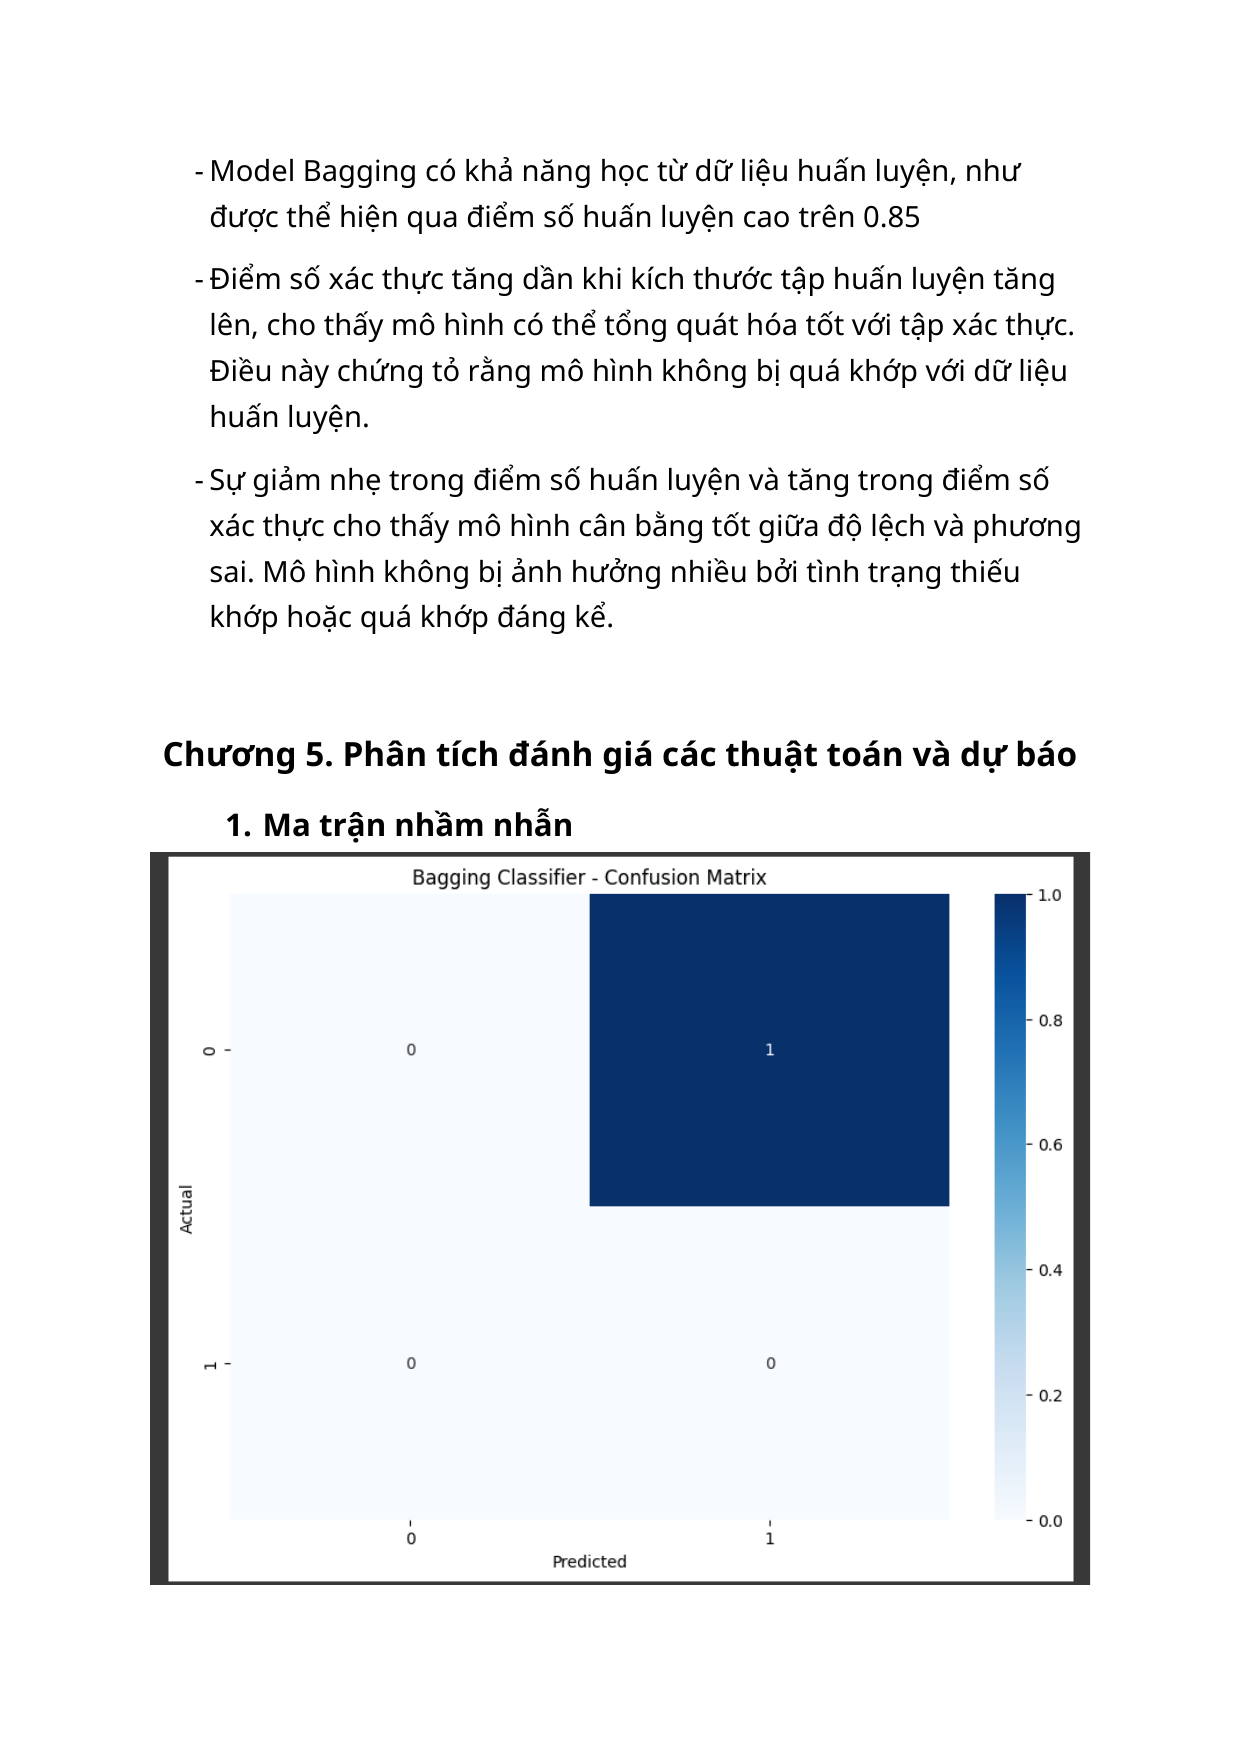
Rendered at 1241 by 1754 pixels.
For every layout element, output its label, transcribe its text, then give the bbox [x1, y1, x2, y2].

list Điểm số xác thực tăng dần khi kích thước tập huấn luyện tăng lên, cho thấy mô hình có thể tổng quát hóa tốt với tập xác thực. Điều này chứng tỏ rằng mô hình không bị quá khớp với dữ liệu huấn luyện. [194, 258, 1090, 436]
list Sự giảm nhẹ trong điểm số huấn luyện và tăng trong điểm số xác thực cho thấy mô hình cân bằng tốt giữa độ lệch và phương sai. Mô hình không bị ảnh hưởng nhiều bởi tình trạng thiếu khớp hoặc quá khớp đáng kể. [194, 459, 1090, 636]
subtitle Chương 5. Phân tích đánh giá các thuật toán và dự báo [150, 730, 1090, 776]
list Model Bagging có khả năng học từ dữ liệu huấn luyện, như được thể hiện qua điểm số huấn luyện cao trên 0.85 [194, 150, 1090, 236]
picture [150, 852, 1091, 1585]
subtitle Ma trận nhầm nhẫn [225, 803, 1090, 845]
